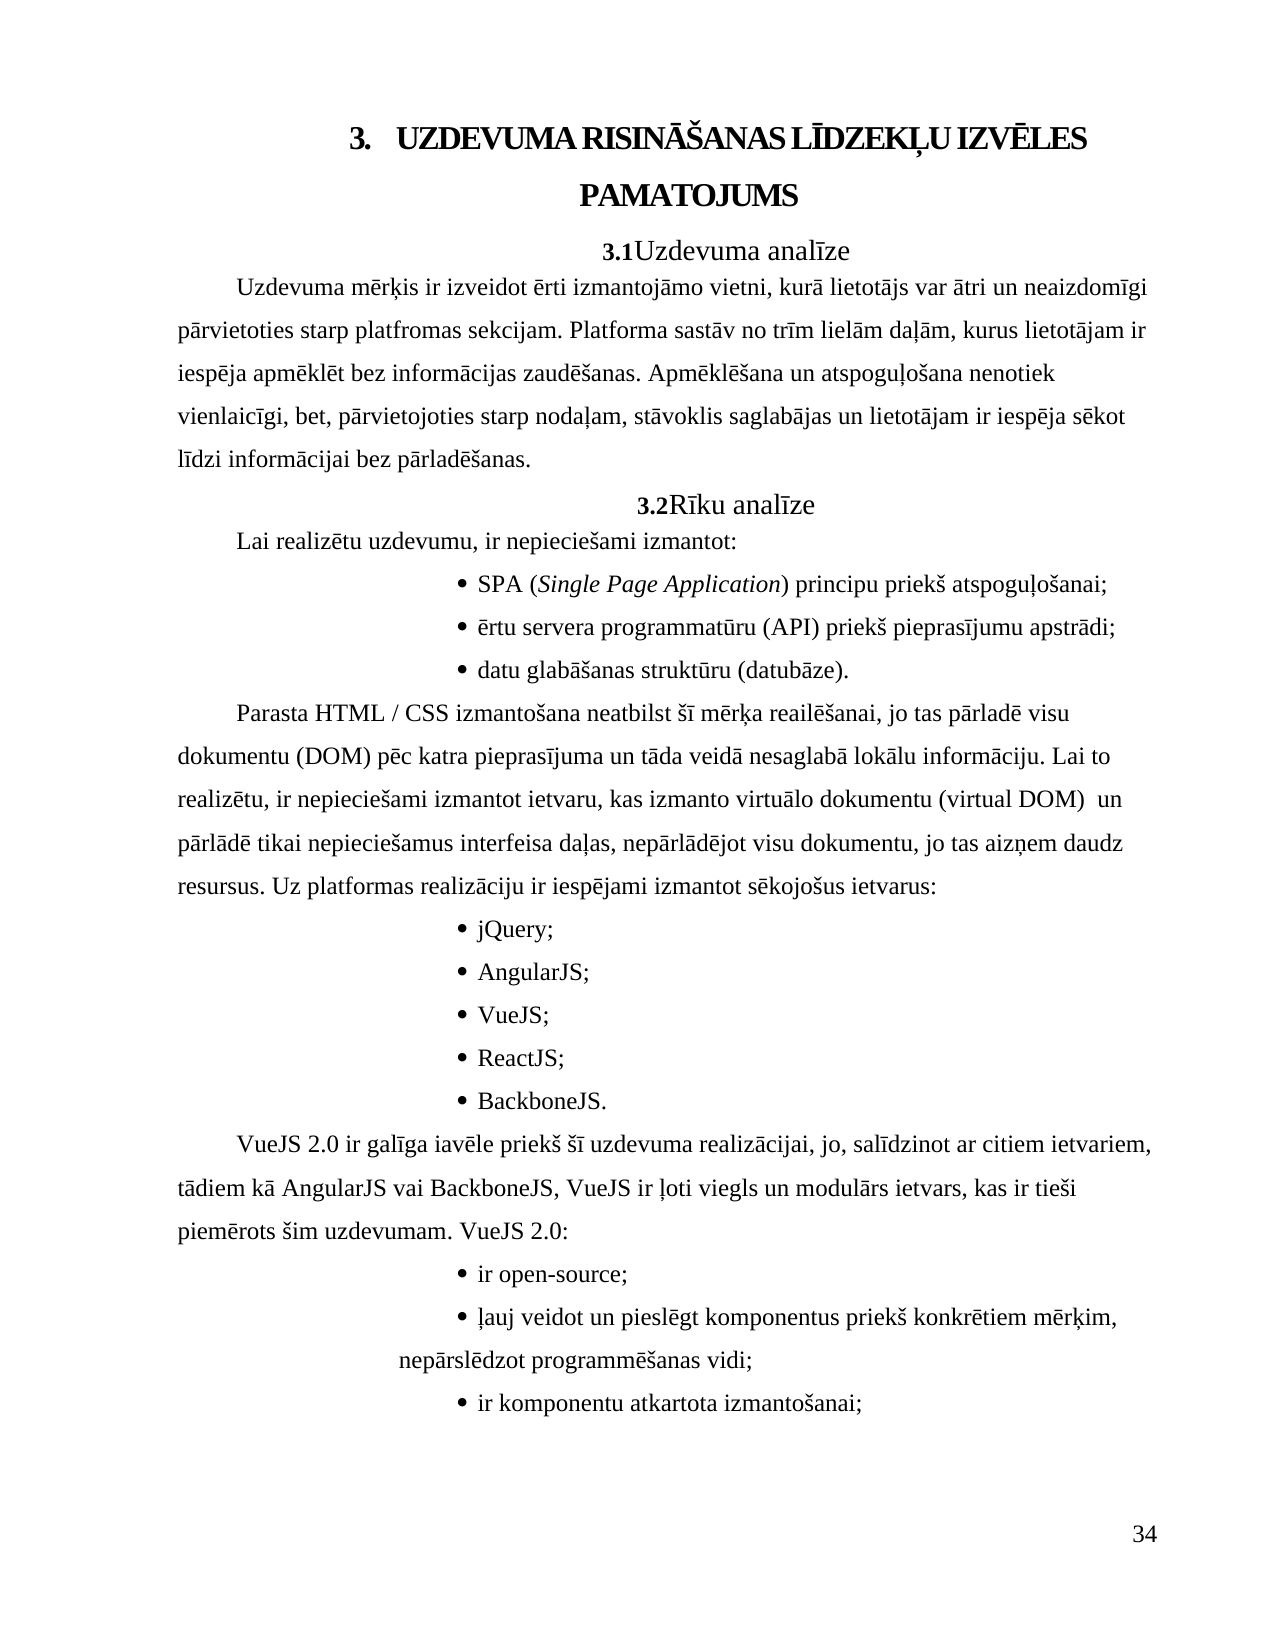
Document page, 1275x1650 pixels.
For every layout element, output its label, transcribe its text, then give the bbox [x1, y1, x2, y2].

list BackboneJS. [399, 1086, 1157, 1115]
text Parasta HTML / CSS izmantošana neatbilst šī mērķa reailēšanai, jo tas pārladē visu dokumentu (DOM) pēc katra pieprasījuma un tāda veidā nesaglabā lokālu informāciju. Lai to realizētu, ir nepieciešami izmantot ietvaru, kas izmanto virtuālo dokumentu (virtual DOM) un pārlādē tikai nepieciešamus interfeisa daļas, nepārlādējot visu dokumentu, jo tas aizņem daudz resursus. Uz platformas realizāciju ir iespējami izmantot sēkojošus ietvarus: [177, 698, 1157, 899]
list VueJS; [399, 1000, 1157, 1029]
list ir komponentu atkartota izmantošanai; [399, 1388, 1157, 1417]
text Lai realizētu uzdevumu, ir nepieciešami izmantot: [177, 526, 1157, 554]
list ir open-source; [399, 1259, 1157, 1288]
subtitle Rīku analīze [236, 487, 1157, 521]
list ērtu servera programmatūru (API) priekš pieprasījumu apstrādi; [399, 612, 1157, 641]
list SPA (Single Page Application) principu priekš atspoguļošanai; [399, 569, 1157, 598]
text Uzdevuma mērķis ir izveidot ērti izmantojāmo vietni, kurā lietotājs var ātri un neaizdomīgi pārvietoties starp platfromas sekcijam. Platforma sastāv no trīm lielām daļām, kurus lietotājam ir iespēja apmēklēt bez informācijas zaudēšanas. Apmēklēšana un atspoguļošana nenotiek vienlaicīgi, bet, pārvietojoties starp nodaļam, stāvoklis saglabājas un lietotājam ir iespēja sēkot līdzi informācijai bez pārladēšanas. [177, 272, 1157, 473]
list ļauj veidot un pieslēgt komponentus priekš konkrētiem mērķim, nepārslēdzot programmēšanas vidi; [399, 1302, 1157, 1374]
list AngularJS; [399, 957, 1157, 986]
list ReactJS; [399, 1043, 1157, 1072]
text VueJS 2.0 ir galīga iavēle priekš šī uzdevuma realizācijai, jo, salīdzinot ar citiem ietvariem, tādiem kā AngularJS vai BackboneJS, VueJS ir ļoti viegls un modulārs ietvars, kas ir tieši piemērots šim uzdevumam. VueJS 2.0: [177, 1129, 1157, 1244]
list jQuery; [399, 914, 1157, 943]
subtitle Uzdevuma risināšanas līdzekļu izvēles pamatojums [221, 118, 1157, 214]
list datu glabāšanas struktūru (datubāze). [399, 655, 1157, 684]
subtitle Uzdevuma analīze [236, 233, 1157, 267]
